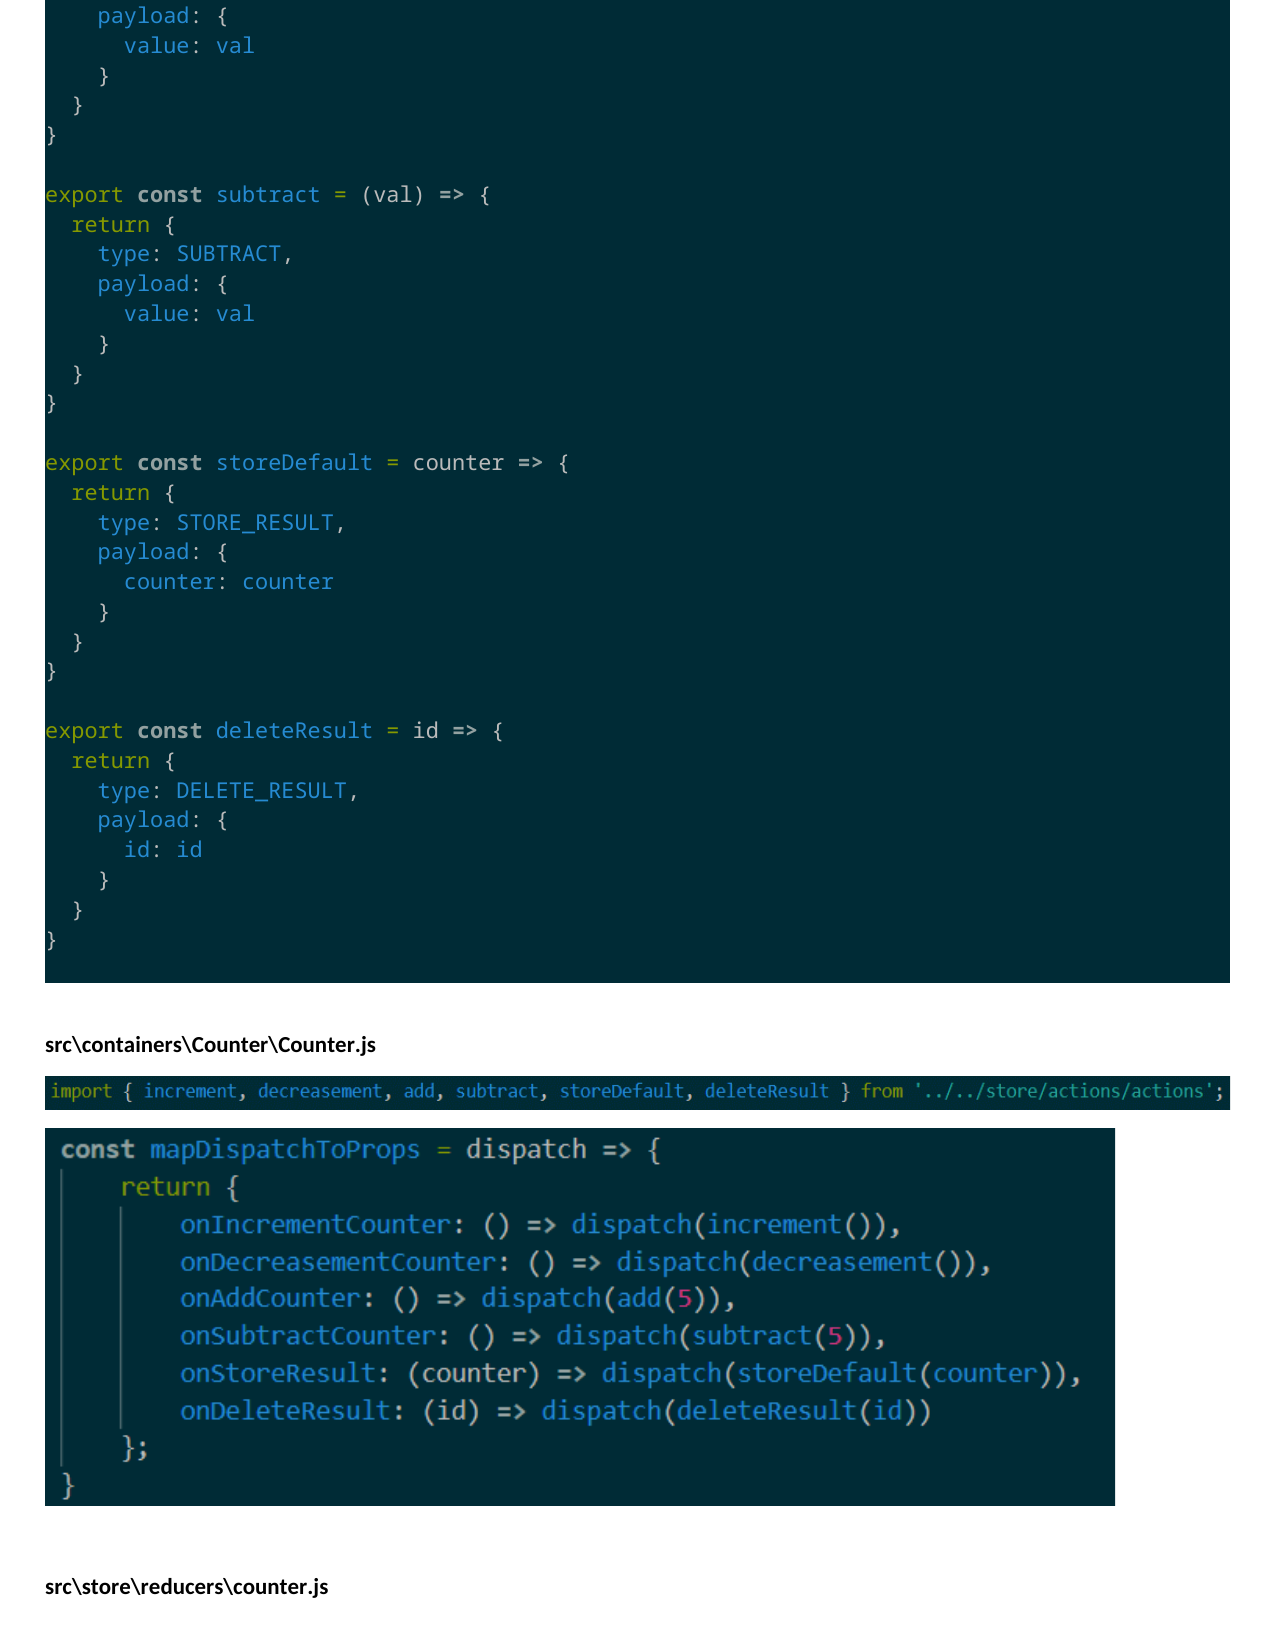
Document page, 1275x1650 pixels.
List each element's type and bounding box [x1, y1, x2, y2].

picture [753, 1251, 765, 1270]
picture [949, 1369, 953, 1381]
picture [635, 1257, 642, 1270]
picture [971, 1369, 976, 1381]
picture [891, 1229, 898, 1238]
picture [603, 1370, 607, 1381]
picture [768, 1257, 781, 1270]
picture [815, 1220, 826, 1232]
picture [228, 1144, 236, 1151]
picture [274, 1401, 283, 1419]
picture [817, 1324, 825, 1350]
picture [1015, 1087, 1024, 1097]
picture [363, 1257, 374, 1270]
picture [754, 1403, 782, 1419]
picture [175, 1087, 184, 1097]
picture [821, 1406, 826, 1419]
picture [258, 1220, 263, 1233]
picture [528, 1293, 540, 1312]
picture [317, 1406, 330, 1419]
picture [322, 1084, 370, 1097]
picture [620, 1402, 630, 1419]
picture [181, 1331, 191, 1344]
picture [181, 1254, 247, 1270]
picture [469, 1324, 479, 1350]
picture [546, 1218, 556, 1233]
picture [1175, 1087, 1189, 1097]
picture [996, 1364, 1005, 1381]
picture [888, 1400, 901, 1419]
picture [580, 1084, 600, 1097]
picture [311, 1220, 322, 1232]
picture [319, 1141, 329, 1157]
picture [987, 1368, 992, 1381]
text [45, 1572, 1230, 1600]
picture [617, 1251, 631, 1270]
picture [258, 1257, 263, 1270]
picture [998, 1084, 1005, 1097]
picture [457, 1084, 465, 1095]
picture [483, 1287, 495, 1306]
picture [589, 1331, 599, 1344]
picture [204, 1368, 211, 1381]
picture [726, 1302, 734, 1311]
picture [966, 1251, 975, 1277]
picture [309, 1368, 315, 1375]
picture [247, 1400, 251, 1419]
picture [862, 1324, 870, 1350]
picture [800, 1406, 810, 1419]
picture [712, 1220, 719, 1233]
picture [666, 1400, 675, 1426]
picture [980, 1369, 985, 1381]
picture [205, 1220, 209, 1233]
picture [540, 1093, 547, 1103]
picture [286, 1087, 297, 1097]
picture [379, 1402, 390, 1419]
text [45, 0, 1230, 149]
picture [832, 1257, 841, 1270]
picture [758, 1084, 766, 1096]
picture [649, 1368, 654, 1388]
picture [730, 1257, 736, 1270]
picture [485, 1213, 494, 1239]
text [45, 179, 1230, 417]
picture [754, 1220, 760, 1232]
picture [61, 1144, 74, 1158]
picture [531, 1251, 538, 1277]
picture [703, 1084, 726, 1097]
picture [274, 1140, 283, 1158]
picture [557, 1289, 569, 1306]
picture [197, 1141, 210, 1158]
picture [711, 1287, 718, 1313]
picture [656, 1368, 660, 1380]
picture [588, 1287, 600, 1306]
picture [682, 1400, 690, 1419]
picture [845, 1402, 854, 1419]
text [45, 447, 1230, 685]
picture [543, 1293, 556, 1306]
picture [918, 1253, 930, 1270]
picture [732, 1220, 736, 1233]
picture [574, 1406, 585, 1419]
picture [242, 1287, 268, 1306]
picture [410, 1362, 418, 1388]
picture [289, 1257, 299, 1270]
picture [259, 1326, 269, 1344]
picture [906, 1364, 914, 1381]
picture [452, 1400, 465, 1419]
picture [490, 1084, 507, 1097]
picture [1073, 1085, 1078, 1098]
picture [191, 1220, 202, 1233]
picture [288, 1365, 299, 1381]
picture [363, 1145, 369, 1157]
picture [227, 1220, 232, 1232]
picture [779, 1084, 795, 1095]
picture [724, 1220, 729, 1232]
picture [392, 1254, 403, 1270]
picture [696, 1213, 704, 1239]
picture [147, 1087, 158, 1097]
picture [52, 1083, 111, 1104]
picture [832, 1215, 840, 1233]
picture [799, 1084, 808, 1097]
picture [955, 1368, 962, 1381]
picture [785, 1257, 795, 1270]
picture [64, 1473, 74, 1499]
picture [229, 1364, 237, 1381]
picture [124, 1450, 130, 1462]
picture [167, 1182, 179, 1195]
picture [185, 1084, 215, 1097]
picture [347, 1331, 360, 1344]
picture [696, 1287, 704, 1313]
picture [383, 1144, 413, 1163]
picture [669, 1368, 676, 1381]
picture [278, 1368, 285, 1375]
picture [303, 1403, 315, 1419]
picture [981, 1266, 989, 1275]
picture [847, 1324, 854, 1350]
picture [363, 1331, 374, 1344]
picture [922, 1400, 929, 1426]
picture [603, 1331, 631, 1350]
picture [664, 1257, 682, 1276]
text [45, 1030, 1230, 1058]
picture [470, 1400, 478, 1426]
picture [591, 1220, 599, 1233]
picture [303, 1293, 315, 1306]
picture [871, 1087, 878, 1098]
picture [805, 1365, 842, 1381]
picture [235, 1220, 239, 1233]
picture [693, 1406, 706, 1419]
picture [679, 1290, 692, 1307]
picture [367, 1400, 371, 1419]
picture [258, 1369, 263, 1381]
picture [784, 1331, 794, 1344]
picture [907, 1400, 915, 1426]
picture [212, 1336, 224, 1344]
picture [422, 1220, 435, 1233]
picture [349, 1362, 356, 1381]
picture [768, 1331, 781, 1344]
picture [739, 1220, 745, 1232]
picture [294, 1294, 299, 1306]
picture [515, 1404, 526, 1419]
picture [575, 1367, 585, 1382]
picture [530, 1329, 540, 1344]
picture [467, 1138, 481, 1158]
picture [724, 1406, 737, 1419]
picture [334, 1215, 344, 1233]
picture [513, 1368, 526, 1382]
picture [211, 1328, 218, 1336]
picture [706, 1362, 721, 1381]
picture [649, 1400, 660, 1419]
picture [242, 1325, 255, 1344]
picture [513, 1144, 540, 1164]
picture [609, 1363, 615, 1381]
picture [331, 1145, 340, 1158]
picture [1043, 1362, 1050, 1388]
picture [378, 1331, 383, 1344]
picture [813, 1257, 826, 1270]
picture [574, 1138, 585, 1158]
picture [227, 1331, 239, 1344]
picture [395, 1326, 403, 1344]
picture [262, 1144, 270, 1158]
picture [558, 1144, 570, 1158]
picture [406, 1258, 412, 1270]
picture [1073, 1378, 1079, 1386]
picture [333, 1406, 359, 1419]
picture [165, 1084, 172, 1096]
picture [799, 1369, 803, 1381]
picture [562, 1406, 567, 1419]
picture [333, 1369, 344, 1381]
picture [394, 1287, 404, 1313]
picture [219, 1403, 240, 1419]
picture [686, 1093, 694, 1103]
picture [696, 1331, 712, 1344]
picture [347, 1217, 358, 1233]
picture [636, 1326, 644, 1344]
picture [651, 1138, 660, 1164]
picture [619, 1220, 640, 1239]
picture [649, 1258, 660, 1269]
picture [865, 1257, 901, 1270]
picture [634, 1083, 643, 1089]
picture [150, 1177, 164, 1195]
picture [486, 1324, 493, 1350]
picture [1096, 1084, 1105, 1097]
picture [439, 1406, 450, 1419]
picture [455, 1292, 465, 1306]
picture [386, 1331, 390, 1344]
picture [713, 1400, 717, 1419]
picture [649, 1331, 659, 1344]
picture [331, 1328, 344, 1344]
picture [272, 1293, 285, 1306]
picture [756, 1364, 764, 1381]
picture [272, 1369, 277, 1381]
picture [286, 1406, 299, 1419]
picture [644, 1092, 651, 1098]
picture [181, 1287, 238, 1306]
picture [590, 1255, 601, 1270]
picture [650, 1215, 659, 1233]
picture [861, 1400, 870, 1426]
picture [341, 1141, 360, 1157]
picture [694, 1369, 699, 1381]
picture [232, 1151, 238, 1158]
picture [821, 1084, 829, 1097]
picture [425, 1399, 434, 1426]
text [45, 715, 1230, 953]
picture [558, 1325, 570, 1344]
picture [75, 1144, 104, 1158]
picture [783, 1406, 796, 1419]
picture [242, 1220, 253, 1233]
picture [740, 1401, 751, 1419]
picture [799, 1257, 812, 1270]
picture [272, 1331, 285, 1344]
picture [861, 1213, 870, 1239]
picture [833, 1400, 837, 1419]
picture [728, 1083, 735, 1097]
picture [713, 1331, 721, 1344]
picture [325, 1220, 329, 1232]
picture [430, 1257, 435, 1270]
picture [725, 1362, 735, 1388]
picture [125, 1436, 130, 1447]
picture [183, 1182, 210, 1195]
picture [413, 1257, 421, 1270]
picture [510, 1087, 524, 1098]
picture [373, 1084, 384, 1097]
picture [681, 1364, 689, 1381]
picture [365, 1364, 373, 1381]
picture [303, 1257, 314, 1270]
picture [303, 1138, 308, 1157]
picture [1050, 1091, 1058, 1098]
picture [877, 1340, 884, 1349]
picture [830, 1327, 842, 1344]
picture [775, 1368, 781, 1381]
picture [773, 1085, 777, 1097]
picture [288, 1144, 297, 1158]
picture [467, 1084, 487, 1097]
picture [664, 1325, 676, 1344]
picture [1008, 1369, 1014, 1381]
picture [213, 1216, 224, 1233]
picture [1029, 1089, 1034, 1098]
picture [572, 1220, 577, 1232]
picture [708, 1257, 719, 1270]
picture [1109, 1089, 1115, 1096]
picture [181, 1403, 215, 1419]
picture [574, 1331, 584, 1344]
picture [310, 1144, 315, 1157]
picture [410, 1287, 418, 1313]
picture [561, 1084, 579, 1098]
picture [542, 1400, 556, 1419]
picture [904, 1257, 916, 1270]
picture [138, 1451, 146, 1460]
picture [893, 1362, 897, 1381]
picture [301, 1087, 309, 1097]
picture [256, 1406, 269, 1419]
picture [578, 1214, 585, 1233]
picture [248, 1368, 255, 1381]
picture [188, 1368, 202, 1381]
picture [619, 1087, 631, 1097]
picture [240, 1093, 248, 1101]
picture [423, 1368, 435, 1382]
picture [647, 1083, 672, 1097]
picture [877, 1213, 884, 1239]
picture [1216, 1093, 1223, 1103]
picture [664, 1220, 670, 1232]
picture [405, 1084, 442, 1102]
picture [621, 1143, 631, 1158]
picture [618, 1287, 660, 1306]
picture [485, 1144, 496, 1158]
picture [530, 1362, 539, 1388]
picture [377, 1145, 382, 1157]
picture [183, 1144, 194, 1164]
picture [500, 1213, 509, 1239]
picture [864, 1368, 886, 1381]
picture [936, 1251, 945, 1277]
picture [777, 1220, 810, 1233]
picture [676, 1084, 682, 1097]
picture [331, 1293, 360, 1306]
picture [974, 1095, 980, 1103]
picture [483, 1363, 496, 1382]
picture [211, 1365, 224, 1381]
picture [205, 1331, 209, 1344]
picture [121, 1140, 135, 1158]
picture [320, 1326, 328, 1344]
picture [452, 1253, 464, 1270]
picture [398, 1220, 405, 1233]
picture [921, 1362, 931, 1388]
picture [844, 1258, 865, 1270]
picture [879, 1084, 903, 1098]
picture [303, 1331, 312, 1344]
picture [181, 1369, 187, 1381]
picture [847, 1362, 856, 1381]
picture [763, 1220, 773, 1232]
picture [258, 1084, 284, 1097]
picture [846, 1213, 855, 1239]
picture [935, 1369, 940, 1381]
picture [124, 1083, 131, 1103]
picture [802, 1326, 810, 1344]
picture [641, 1220, 645, 1232]
picture [633, 1406, 644, 1419]
picture [861, 1083, 869, 1098]
picture [678, 1408, 682, 1419]
picture [741, 1251, 750, 1277]
picture [878, 1406, 882, 1419]
picture [724, 1325, 737, 1344]
picture [574, 1293, 584, 1306]
picture [1057, 1362, 1065, 1388]
picture [499, 1293, 505, 1306]
picture [768, 1369, 773, 1381]
picture [1016, 1368, 1037, 1381]
picture [952, 1251, 959, 1277]
picture [287, 1331, 299, 1344]
picture [272, 1257, 285, 1270]
picture [107, 1144, 119, 1158]
picture [280, 1220, 307, 1233]
picture [497, 1368, 510, 1382]
picture [605, 1287, 614, 1313]
picture [1041, 1088, 1045, 1098]
picture [543, 1140, 556, 1158]
picture [227, 1176, 238, 1202]
picture [546, 1251, 554, 1277]
picture [588, 1406, 601, 1425]
picture [608, 1226, 615, 1233]
picture [241, 1369, 246, 1381]
picture [438, 1257, 449, 1270]
picture [242, 1144, 255, 1164]
picture [361, 1222, 366, 1232]
picture [215, 1144, 222, 1158]
picture [317, 1257, 360, 1270]
picture [680, 1324, 689, 1350]
picture [316, 1289, 328, 1306]
picture [741, 1326, 745, 1343]
picture [602, 1085, 618, 1097]
picture [438, 1220, 444, 1232]
picture [754, 1331, 760, 1344]
picture [693, 1253, 705, 1270]
picture [409, 1215, 419, 1233]
picture [311, 1088, 319, 1097]
picture [191, 1331, 202, 1344]
picture [272, 1220, 283, 1233]
picture [1133, 1089, 1141, 1097]
picture [122, 1182, 149, 1195]
picture [676, 1214, 690, 1233]
picture [603, 1406, 615, 1419]
picture [377, 1253, 390, 1270]
picture [666, 1287, 674, 1313]
picture [785, 1369, 790, 1381]
picture [499, 1144, 510, 1158]
picture [622, 1368, 626, 1381]
picture [302, 1369, 307, 1381]
picture [514, 1293, 524, 1306]
picture [152, 1144, 179, 1158]
picture [724, 1251, 729, 1270]
picture [424, 1331, 435, 1344]
picture [219, 1084, 237, 1097]
picture [467, 1257, 496, 1270]
picture [839, 1083, 849, 1102]
picture [368, 1220, 397, 1233]
picture [181, 1220, 191, 1233]
picture [436, 1368, 481, 1382]
picture [684, 1257, 690, 1270]
picture [528, 1085, 537, 1098]
picture [406, 1331, 420, 1343]
picture [737, 1084, 755, 1097]
picture [813, 1083, 818, 1098]
